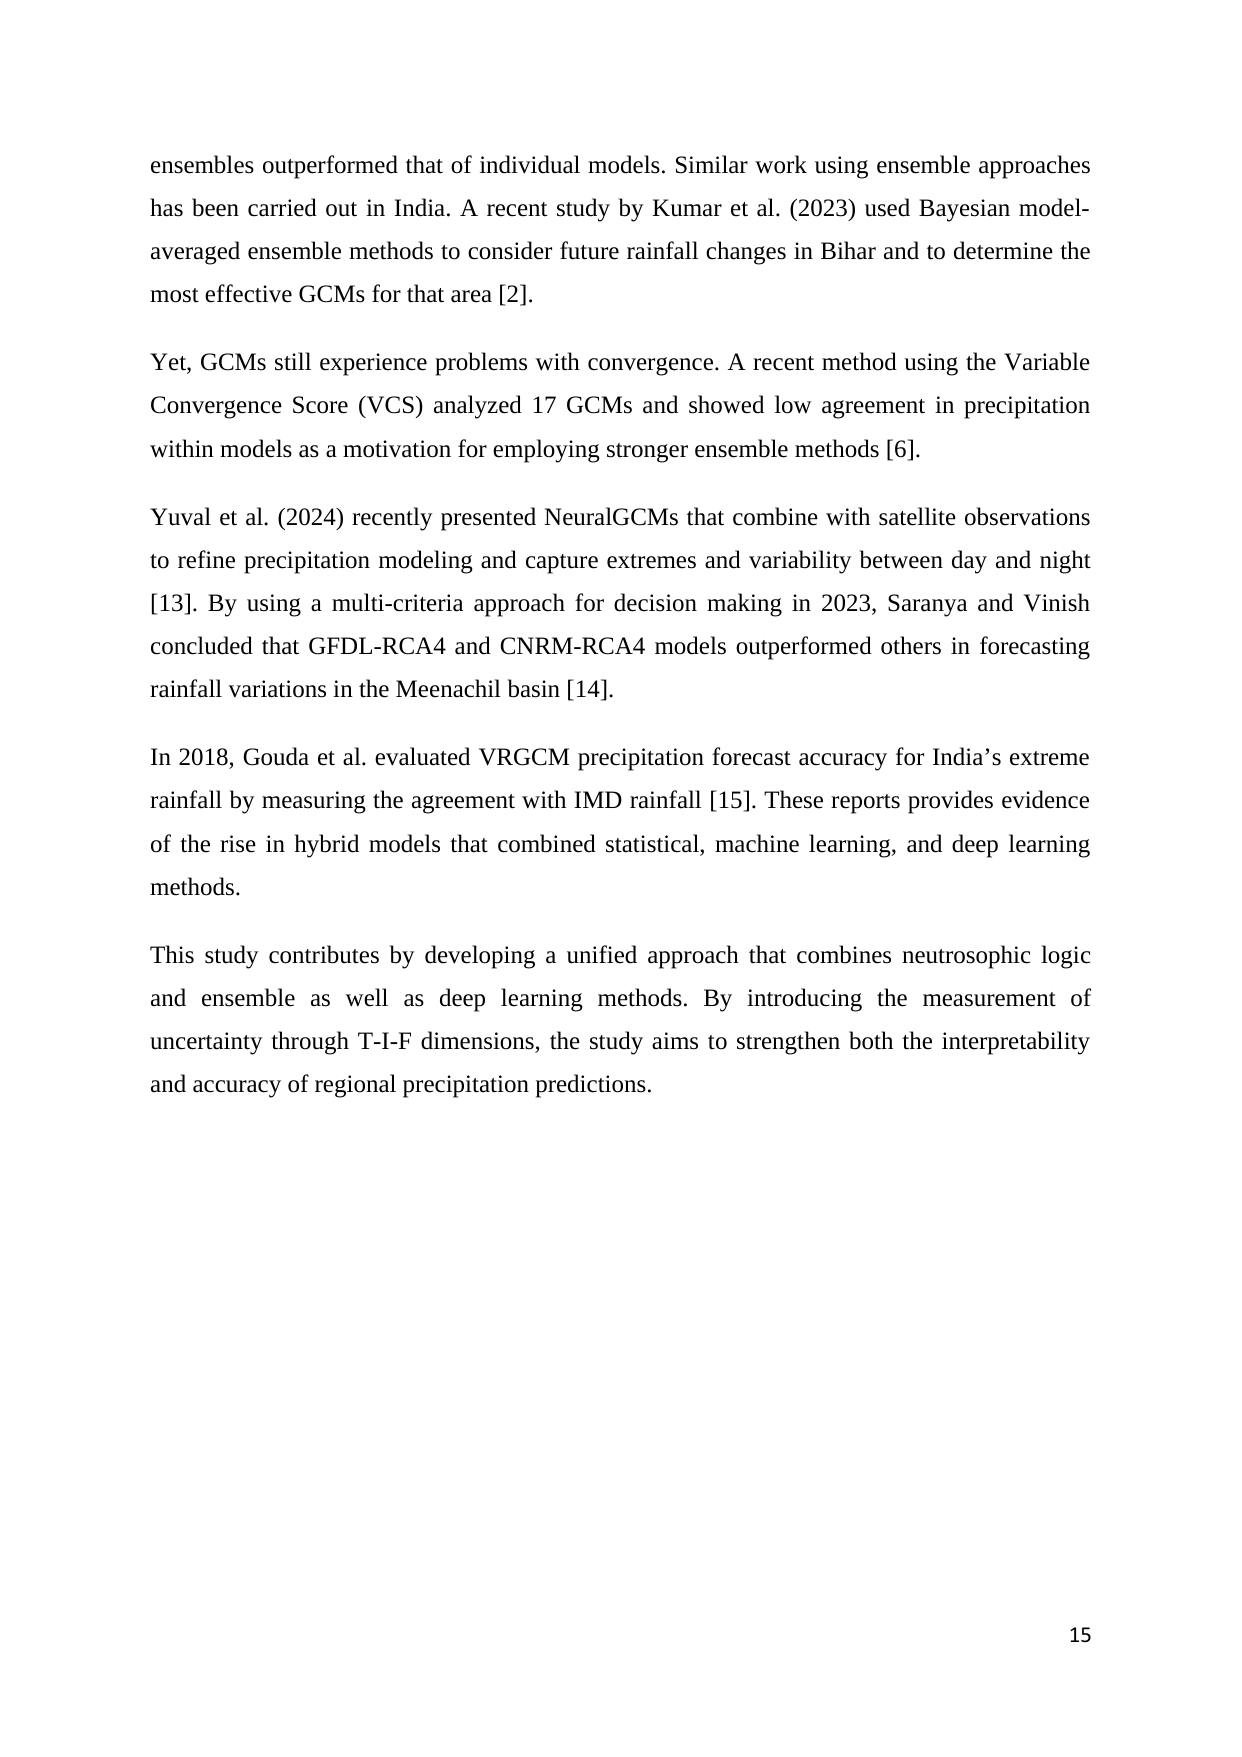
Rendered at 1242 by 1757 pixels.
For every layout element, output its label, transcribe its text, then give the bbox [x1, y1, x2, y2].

text In 2018, Gouda et al. evaluated VRGCM precipitation forecast accuracy for India’s extreme rainfall by measuring the agreement with IMD rainfall [15]. These reports provides evidence of the rise in hybrid models that combined statistical, machine learning, and deep learning methods. [150, 742, 1092, 901]
text This study contributes by developing a unified approach that combines neutrosophic logic and ensemble as well as deep learning methods. By introducing the measurement of uncertainty through T-I-F dimensions, the study aims to strengthen both the interpretability and accuracy of regional precipitation predictions. [150, 940, 1092, 1098]
text Yuval et al. (2024) recently presented NeuralGCMs that combine with satellite observations to refine precipitation modeling and capture extremes and variability between day and night [13]. By using a multi-criteria approach for decision making in 2023, Saranya and Vinish concluded that GFDL-RCA4 and CNRM-RCA4 models outperformed others in forecasting rainfall variations in the Meenachil basin [14]. [150, 502, 1092, 703]
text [150, 150, 1092, 308]
text Yet, GCMs still experience problems with convergence. A recent method using the Variable Convergence Score (VCS) analyzed 17 GCMs and showed low agreement in precipitation within models as a motivation for employing stronger ensemble methods [6]. [150, 347, 1092, 462]
